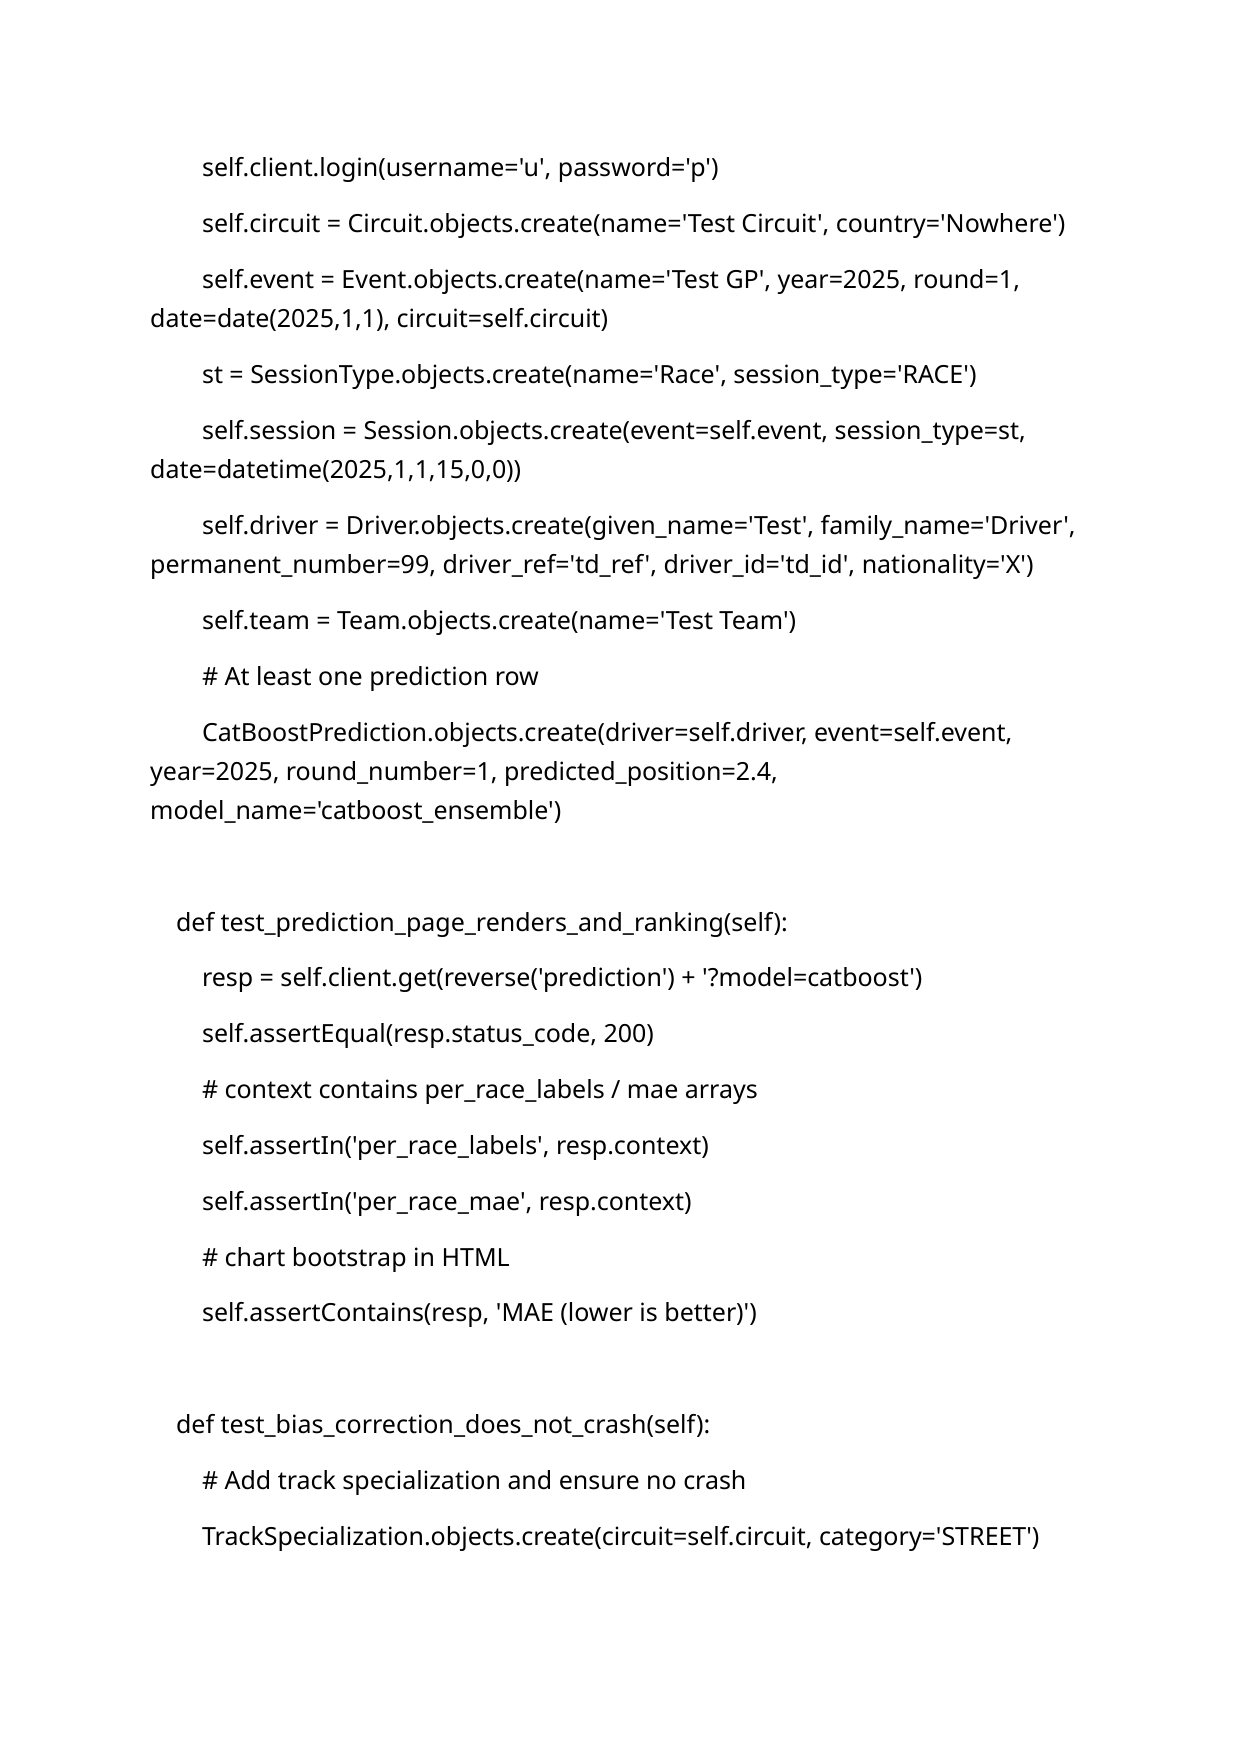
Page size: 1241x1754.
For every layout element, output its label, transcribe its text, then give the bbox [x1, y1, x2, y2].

text def test_bias_correction_does_not_crash(self): [150, 1407, 1090, 1441]
text self.event = Event.objects.create(name='Test GP', year=2025, round=1, date=date(2025,1,1), circuit=self.circuit) [150, 262, 1090, 335]
text self.assertContains(resp, 'MAE (lower is better)') [150, 1295, 1090, 1329]
text self.assertIn('per_race_mae', resp.context) [150, 1183, 1090, 1217]
text TrackSpecialization.objects.create(circuit=self.circuit, category='STREET') [150, 1518, 1090, 1552]
text # context contains per_race_labels / mae arrays [150, 1072, 1090, 1106]
text # chart bootstrap in HTML [150, 1239, 1090, 1273]
text st = SessionType.objects.create(name='Race', session_type='RACE') [150, 357, 1090, 391]
text resp = self.client.get(reverse('prediction') + '?model=catboost') [150, 960, 1090, 994]
text # Add track specialization and ensure no crash [150, 1462, 1090, 1497]
text self.circuit = Circuit.objects.create(name='Test Circuit', country='Nowhere') [150, 206, 1090, 240]
text self.driver = Driver.objects.create(given_name='Test', family_name='Driver', permanent_number=99, driver_ref='td_ref', driver_id='td_id', nationality='X') [150, 507, 1090, 581]
text def test_prediction_page_renders_and_ranking(self): [150, 904, 1090, 938]
text self.assertIn('per_race_labels', resp.context) [150, 1127, 1090, 1162]
text CatBoostPrediction.objects.create(driver=self.driver, event=self.event, year=2025, round_number=1, predicted_position=2.4, model_name='catboost_ensemble') [150, 714, 1090, 827]
text self.team = Team.objects.create(name='Test Team') [150, 602, 1090, 637]
text self.client.login(username='u', password='p') [150, 150, 1090, 184]
text self.session = Session.objects.create(event=self.event, session_type=st, date=datetime(2025,1,1,15,0,0)) [150, 412, 1090, 486]
text self.assertEqual(resp.status_code, 200) [150, 1016, 1090, 1050]
text # At least one prediction row [150, 658, 1090, 692]
